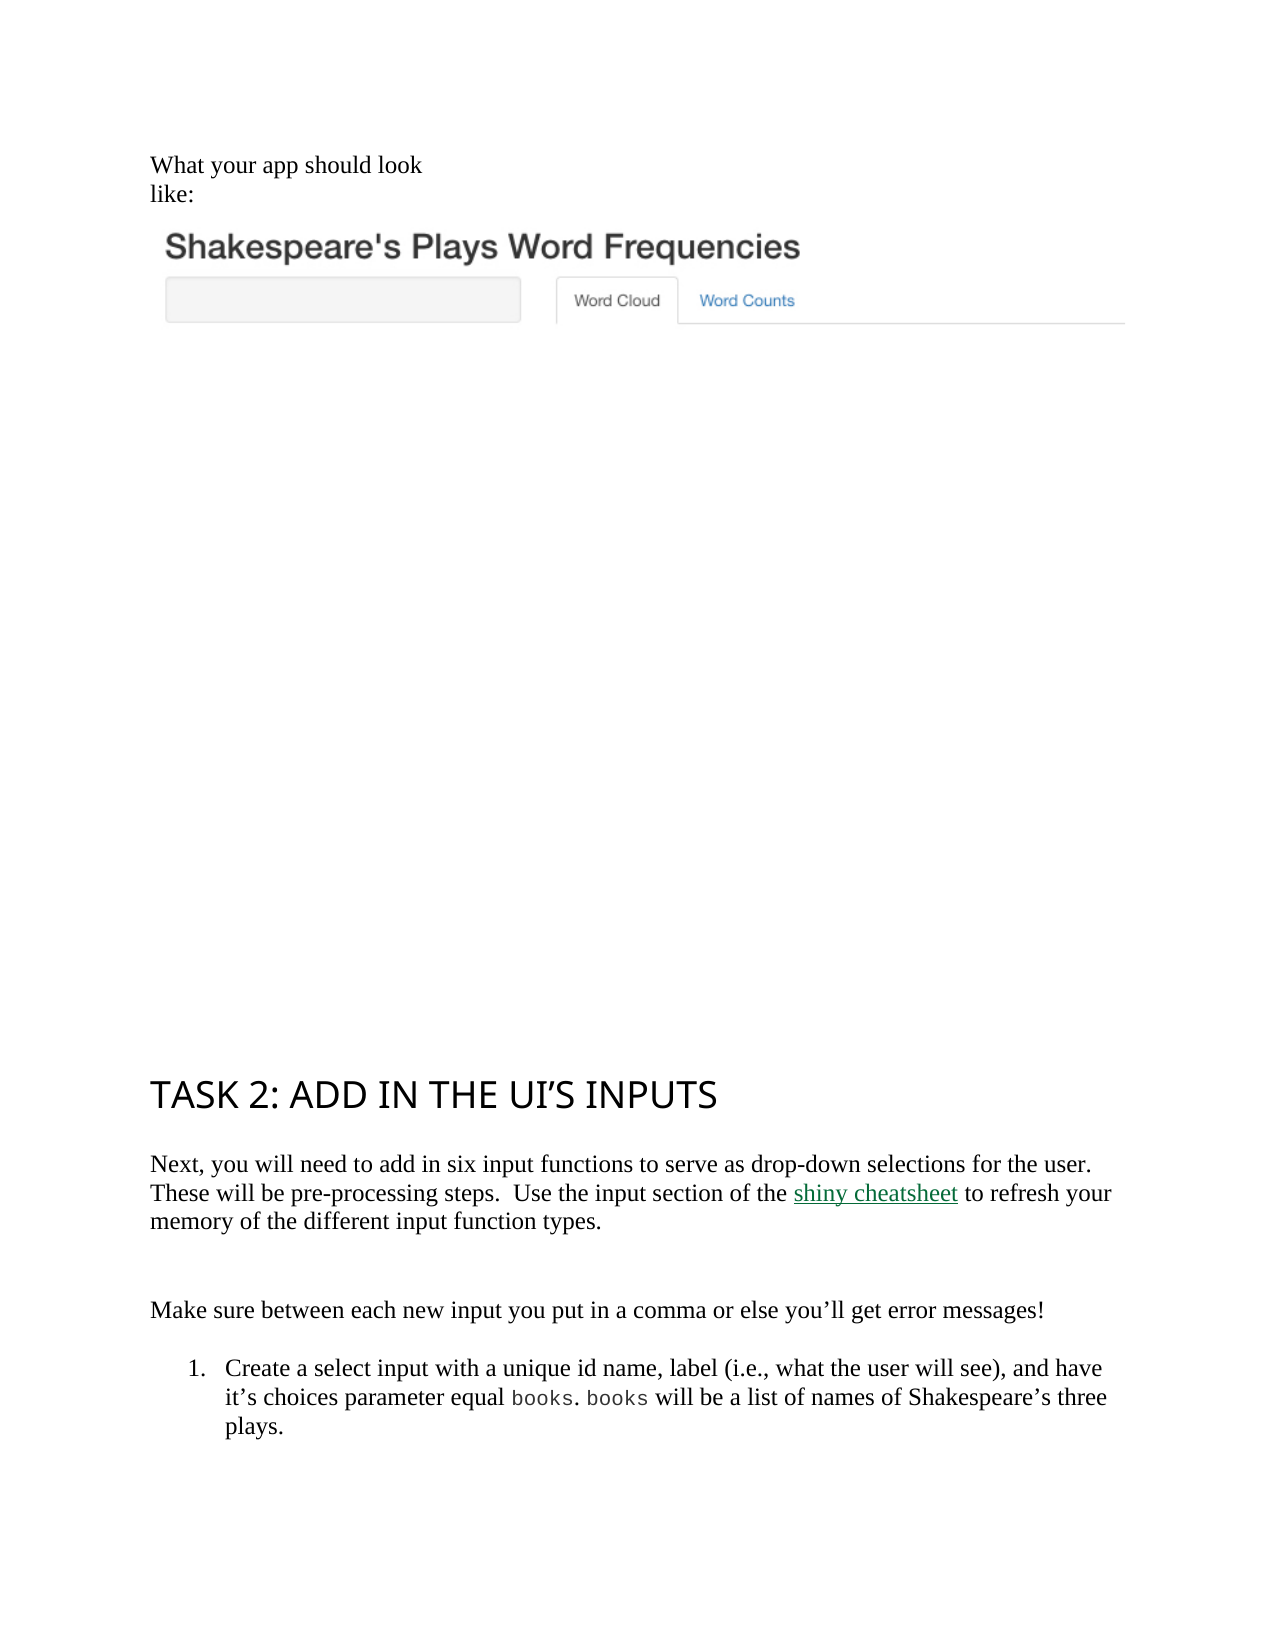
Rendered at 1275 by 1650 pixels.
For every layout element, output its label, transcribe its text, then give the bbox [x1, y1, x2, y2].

text Make sure between each new input you put in a comma or else you’ll get error messages! [150, 1295, 1125, 1324]
text Next, you will need to add in six input functions to serve as drop-down selections for the user. These will be pre-processing steps. Use the input section of the shiny cheatsheet to refresh your memory of the different input function types. [150, 1149, 1125, 1266]
text What your app should look like: [150, 150, 1125, 207]
picture [150, 207, 1125, 1040]
text TASK 2: ADD IN THE UI’S INPUTS [150, 1069, 1125, 1120]
list Create a select input with a unique id name, label (i.e., what the user will see), and have it’s choices parameter equal books. books will be a list of names of Shakespeare’s three plays. [187, 1353, 1125, 1440]
